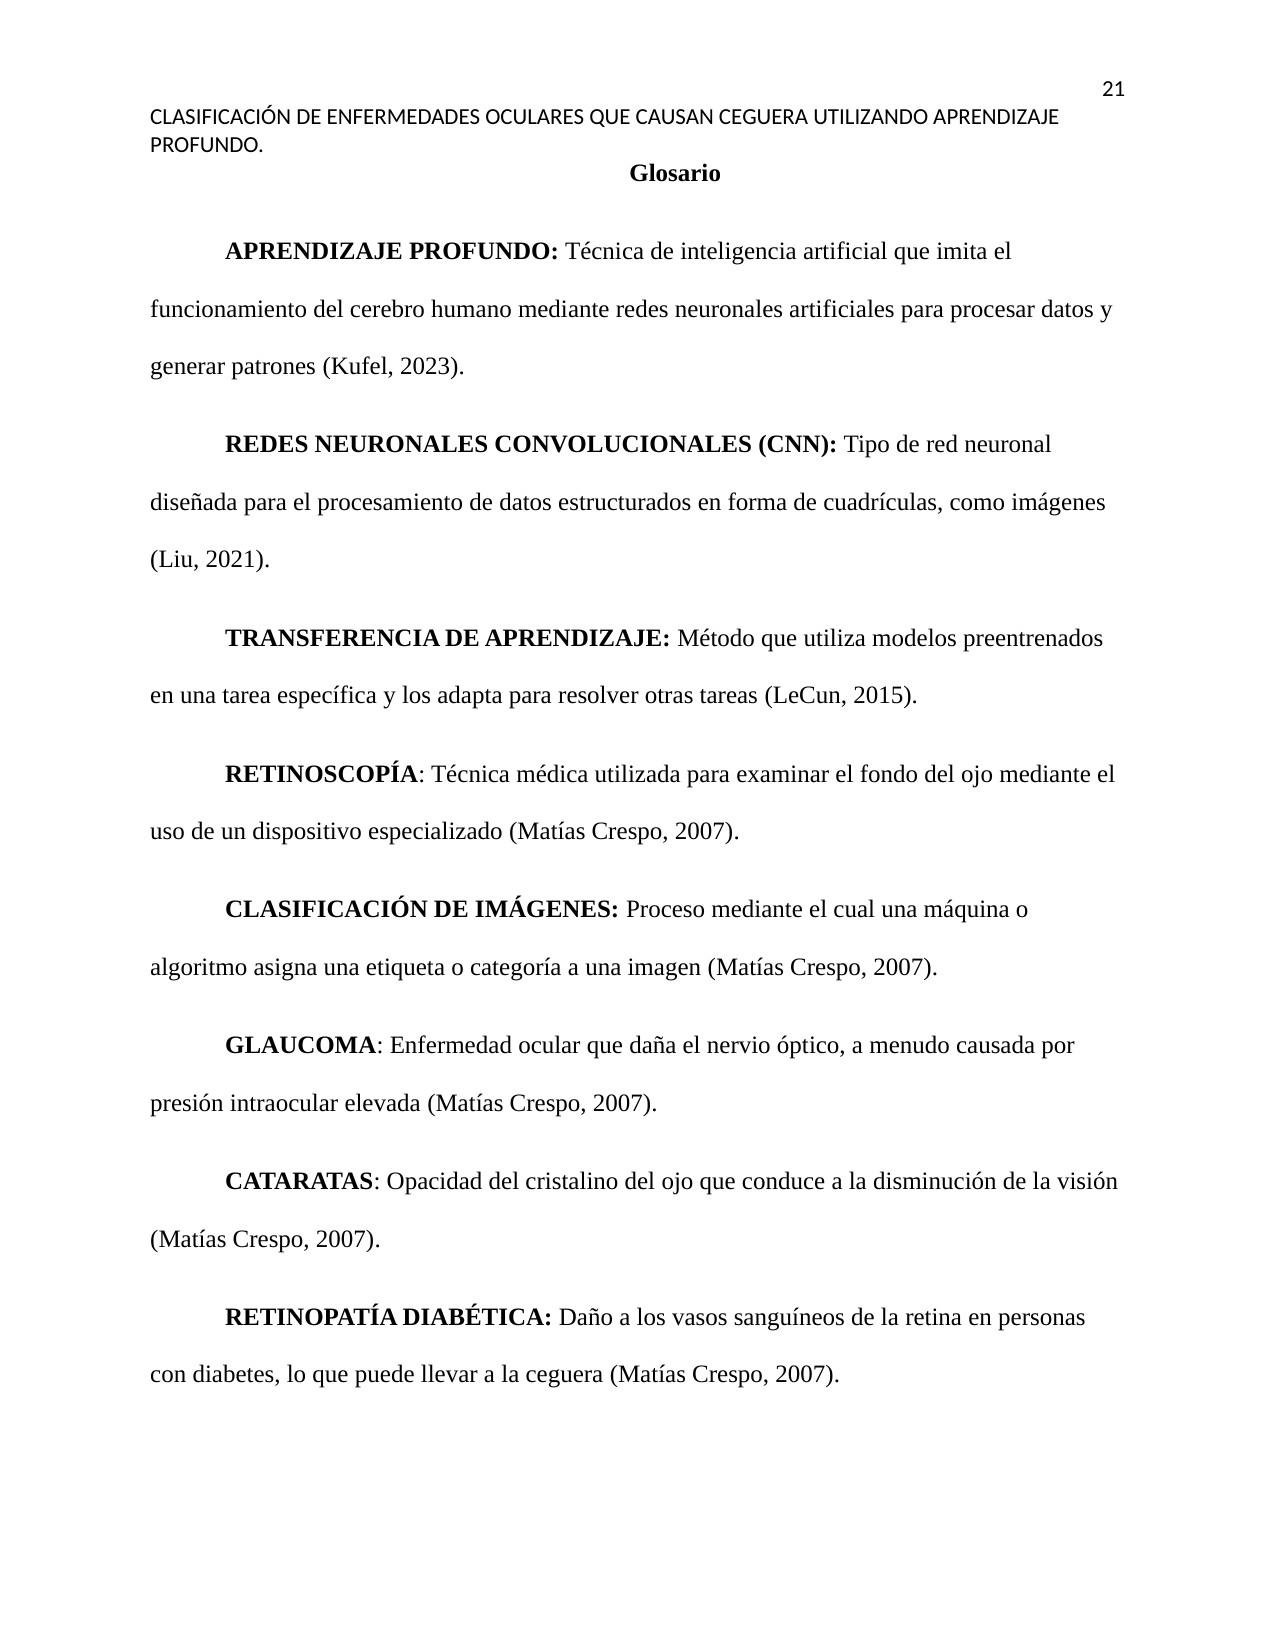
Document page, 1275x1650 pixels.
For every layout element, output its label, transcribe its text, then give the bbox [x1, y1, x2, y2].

text CLASIFICACIÓN DE IMÁGENES: Proceso mediante el cual una máquina o algoritmo asigna una etiqueta o categoría a una imagen . [150, 894, 1125, 981]
text CATARATAS: Opacidad del cristalino del ojo que conduce a la disminución de la visión . [150, 1166, 1125, 1252]
text GLAUCOMA: Enfermedad ocular que daña el nervio óptico, a menudo causada por presión intraocular elevada . [150, 1030, 1125, 1117]
text TRANSFERENCIA DE APRENDIZAJE: Método que utiliza modelos preentrenados en una tarea específica y los adapta para resolver otras tareas. [150, 623, 1125, 709]
text Glosario [150, 158, 1125, 187]
text RETINOPATÍA DIABÉTICA: Daño a los vasos sanguíneos de la retina en personas con diabetes, lo que puede llevar a la ceguera . [150, 1302, 1125, 1388]
text REDES NEURONALES CONVOLUCIONALES (CNN): Tipo de red neuronal diseñada para el procesamiento de datos estructurados en forma de cuadrículas, como imágenes . [150, 429, 1125, 573]
text RETINOSCOPÍA: Técnica médica utilizada para examinar el fondo del ojo mediante el uso de un dispositivo especializado . [150, 759, 1125, 845]
text APRENDIZAJE PROFUNDO: Técnica de inteligencia artificial que imita el funcionamiento del cerebro humano mediante redes neuronales artificiales para procesar datos y generar patrones . [150, 236, 1125, 380]
